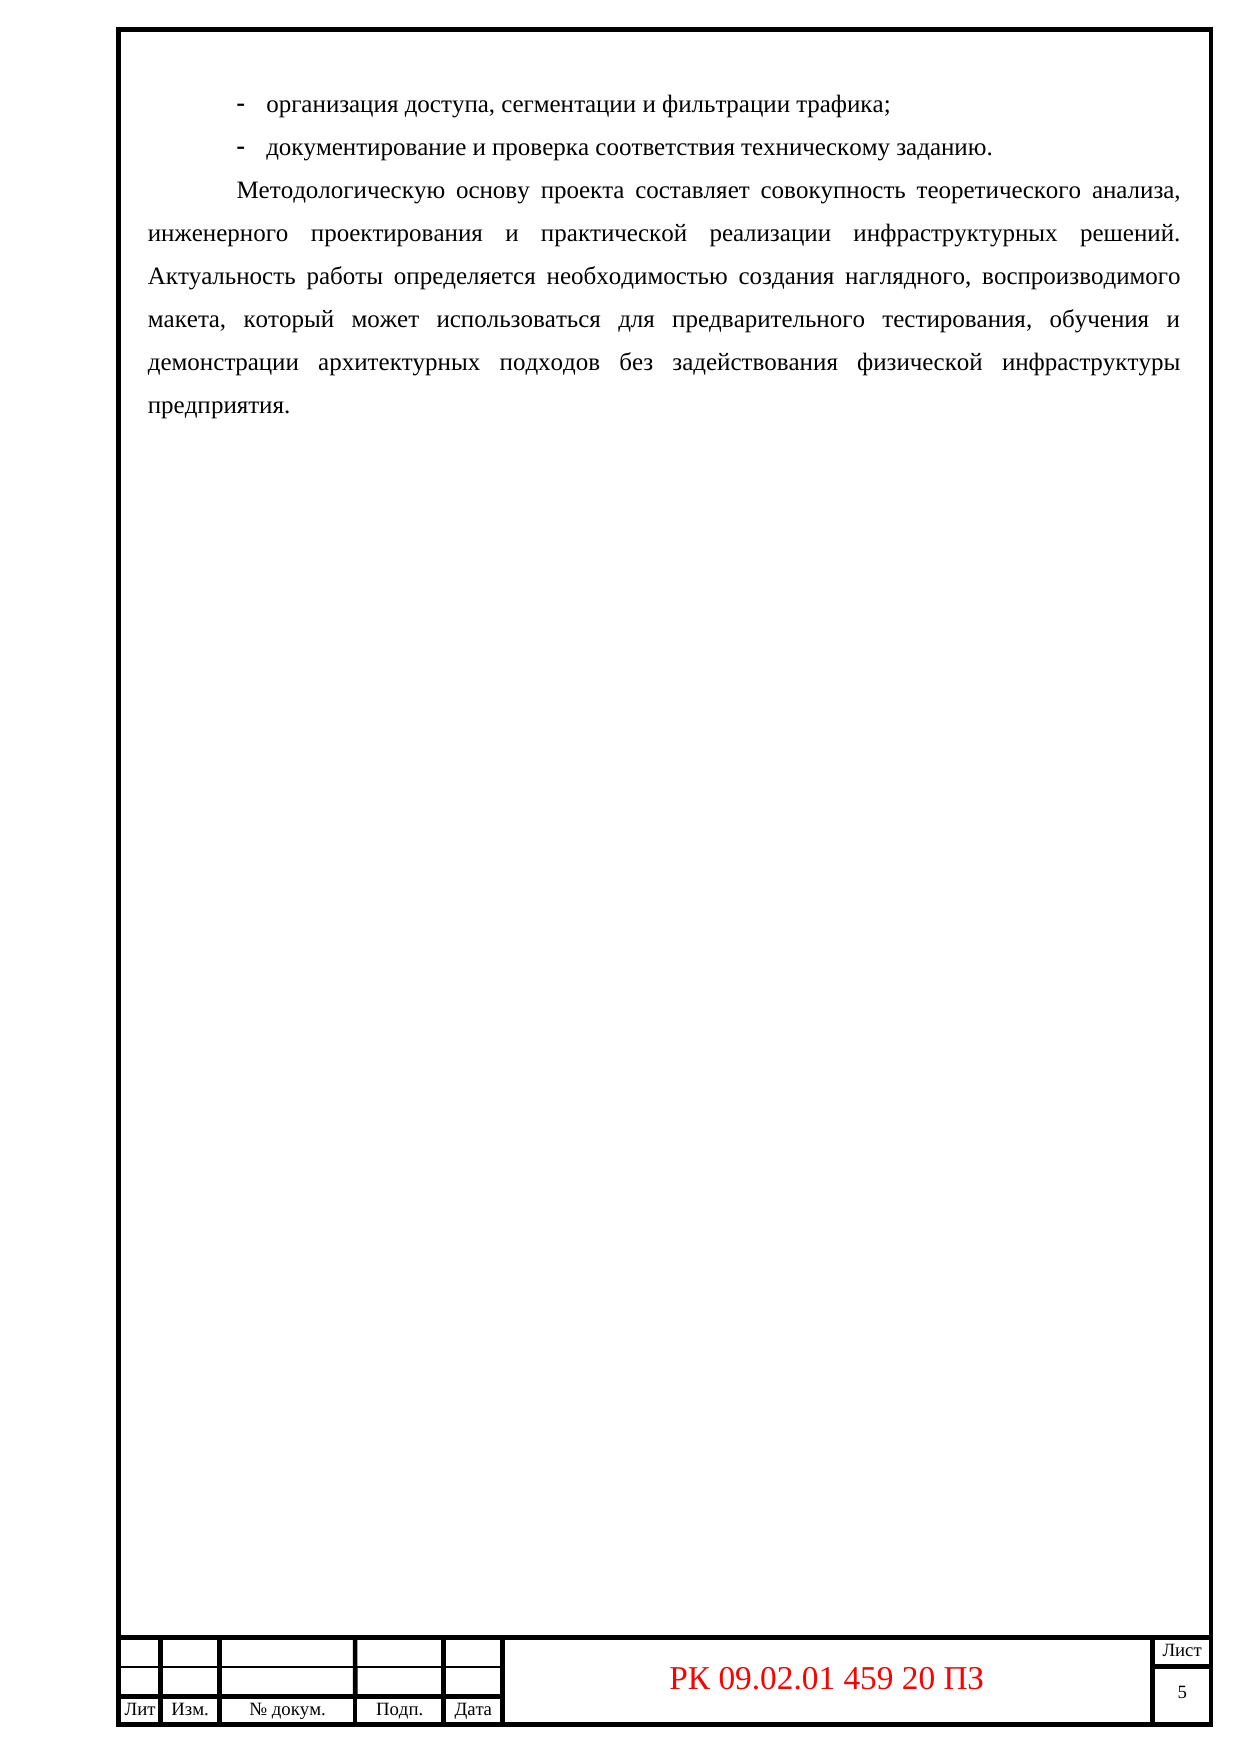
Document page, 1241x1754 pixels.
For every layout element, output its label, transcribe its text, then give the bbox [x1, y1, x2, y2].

list Методологическую основу проекта составляет совокупность теоретического анализа, инженерного проектирования и практической реализации инфраструктурных решений. Актуальность работы определяется необходимостью создания наглядного, воспроизводимого макета, который может использоваться для предварительного тестирования, обучения и демонстрации архитектурных подходов без задействования физической инфраструктуры предприятия. [148, 175, 1181, 419]
list документирование и проверка соответствия техническому заданию. [148, 132, 1181, 161]
list организация доступа, сегментации и фильтрации трафика; [148, 89, 1181, 117]
